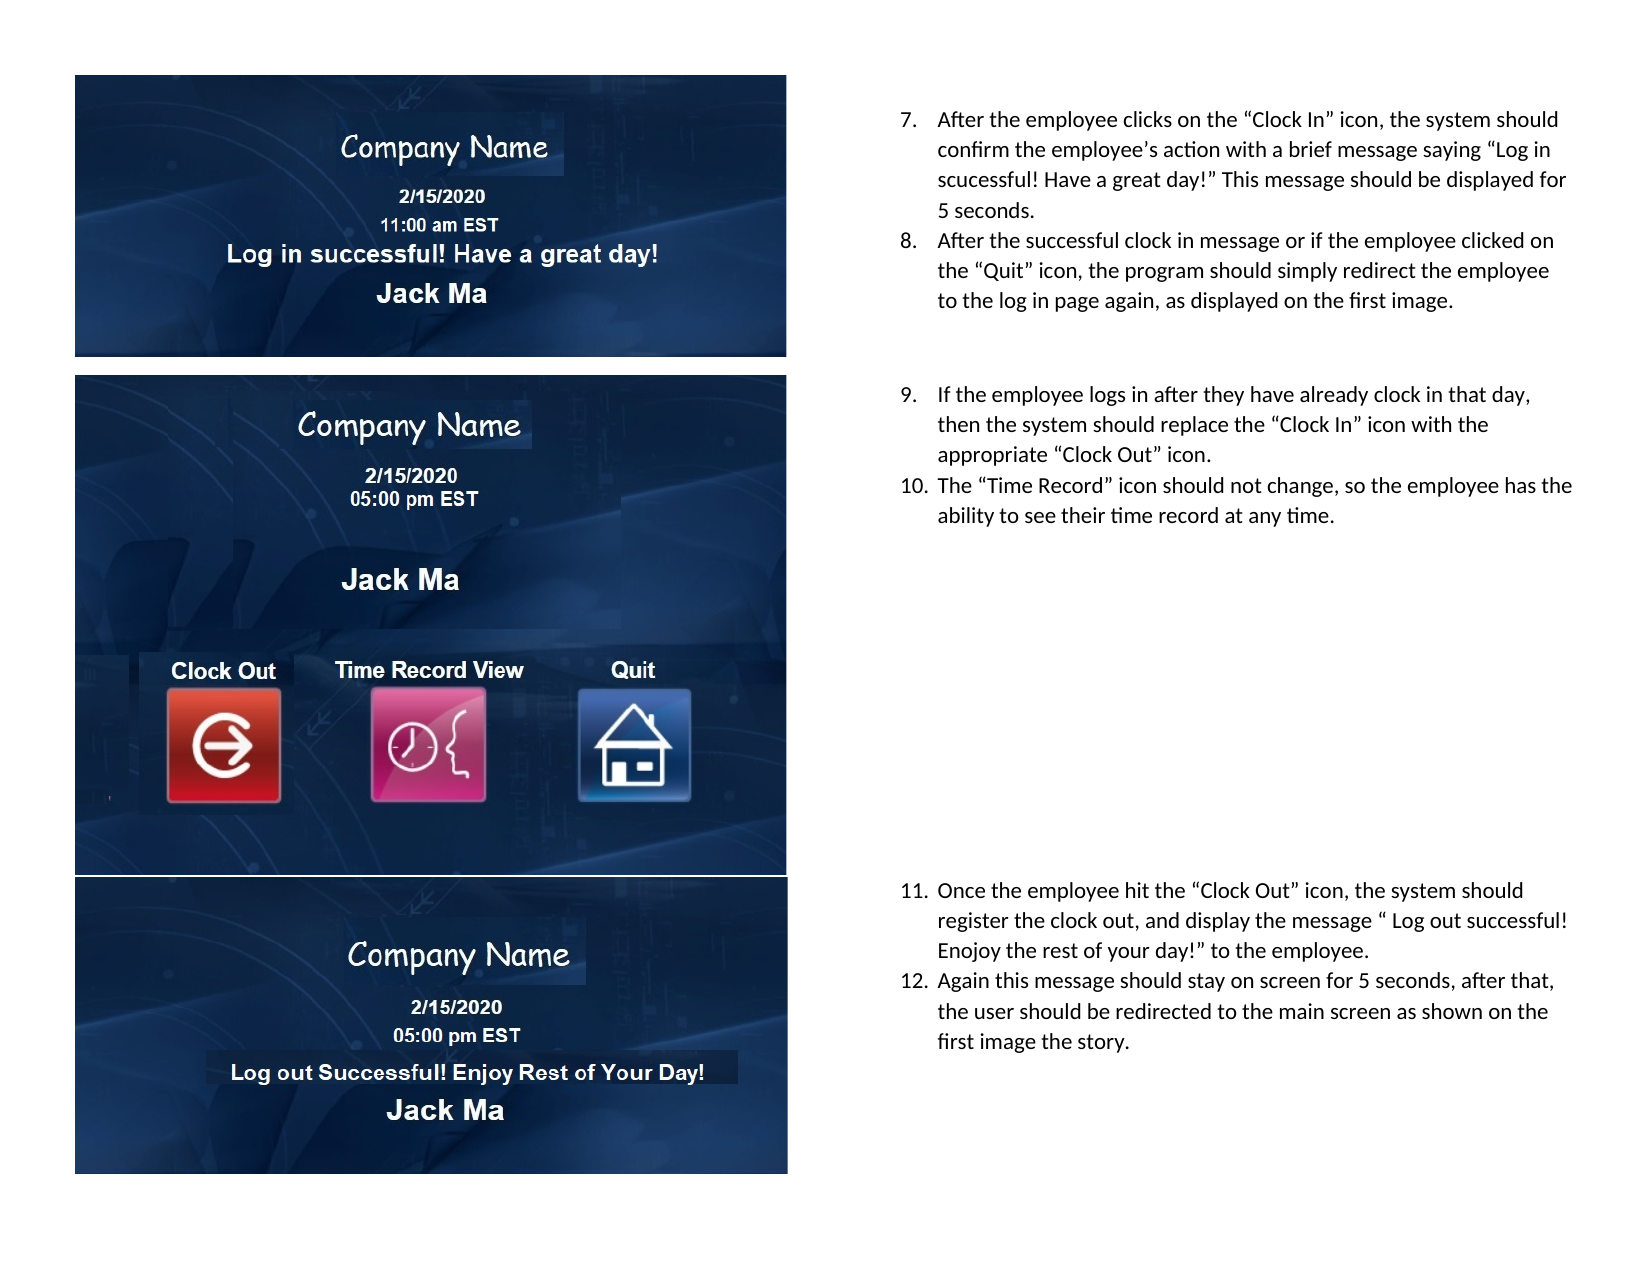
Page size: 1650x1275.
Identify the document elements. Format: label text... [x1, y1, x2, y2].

picture [75, 877, 788, 1174]
list Once the employee hit the “Clock Out” icon, the system should register the clock out, and display the message “ Log out successful! Enojoy the rest of your day!” to the employee. [900, 876, 1575, 964]
list After the employee clicks on the “Clock In” icon, the system should confirm the employee’s action with a brief message saying “Log in scucessful! Have a great day!” This message should be displayed for 5 seconds. [900, 105, 1575, 224]
list Again this message should stay on screen for 5 seconds, after that, the user should be redirected to the main screen as shown on the first image the story. [900, 967, 1575, 1055]
list If the employee logs in after they have already clock in that day, then the system should replace the “Clock In” icon with the appropriate “Clock Out” icon. [900, 380, 1575, 469]
picture [75, 375, 787, 875]
list The “Time Record” icon should not change, so the employee has the ability to see their time record at any time. [900, 471, 1575, 529]
list After the successful clock in message or if the employee clicked on the “Quit” icon, the program should simply redirect the employee to the log in page again, as displayed on the first image. [900, 226, 1575, 314]
picture [75, 75, 787, 357]
